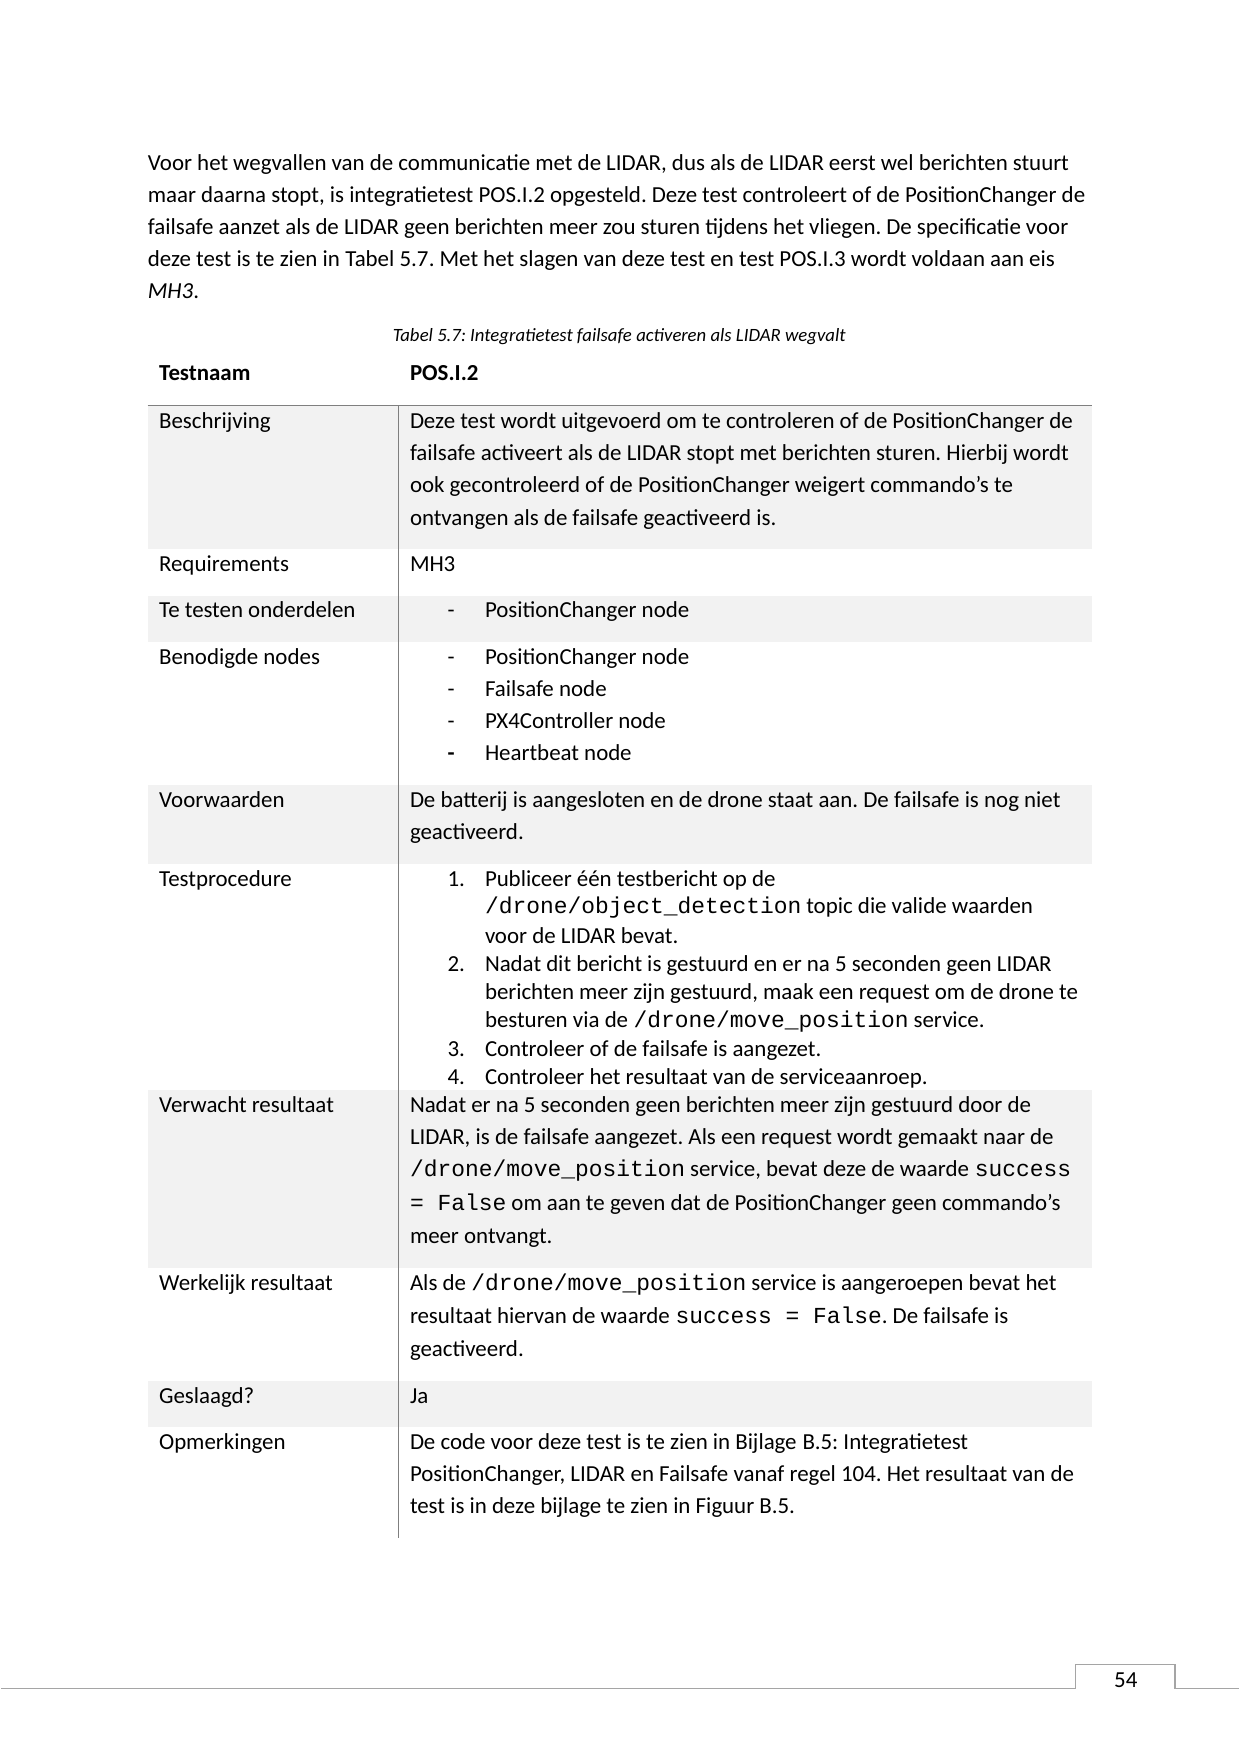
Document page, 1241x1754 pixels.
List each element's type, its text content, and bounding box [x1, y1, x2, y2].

text Voor het wegvallen van de communicatie met de LIDAR, dus als de LIDAR eerst wel berichten stuurt maar daarna stopt, is integratietest POS.I.2 opgesteld. Deze test controleert of de PositionChanger de failsafe aanzet als de LIDAR geen berichten meer zou sturen tijdens het vliegen. De specificatie voor deze test is te zien in Tabel 5.7. Met het slagen van deze test en test POS.I.3 wordt voldaan aan eis MH3. [148, 148, 1093, 304]
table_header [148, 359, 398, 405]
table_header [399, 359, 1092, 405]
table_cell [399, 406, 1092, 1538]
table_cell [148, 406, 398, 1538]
